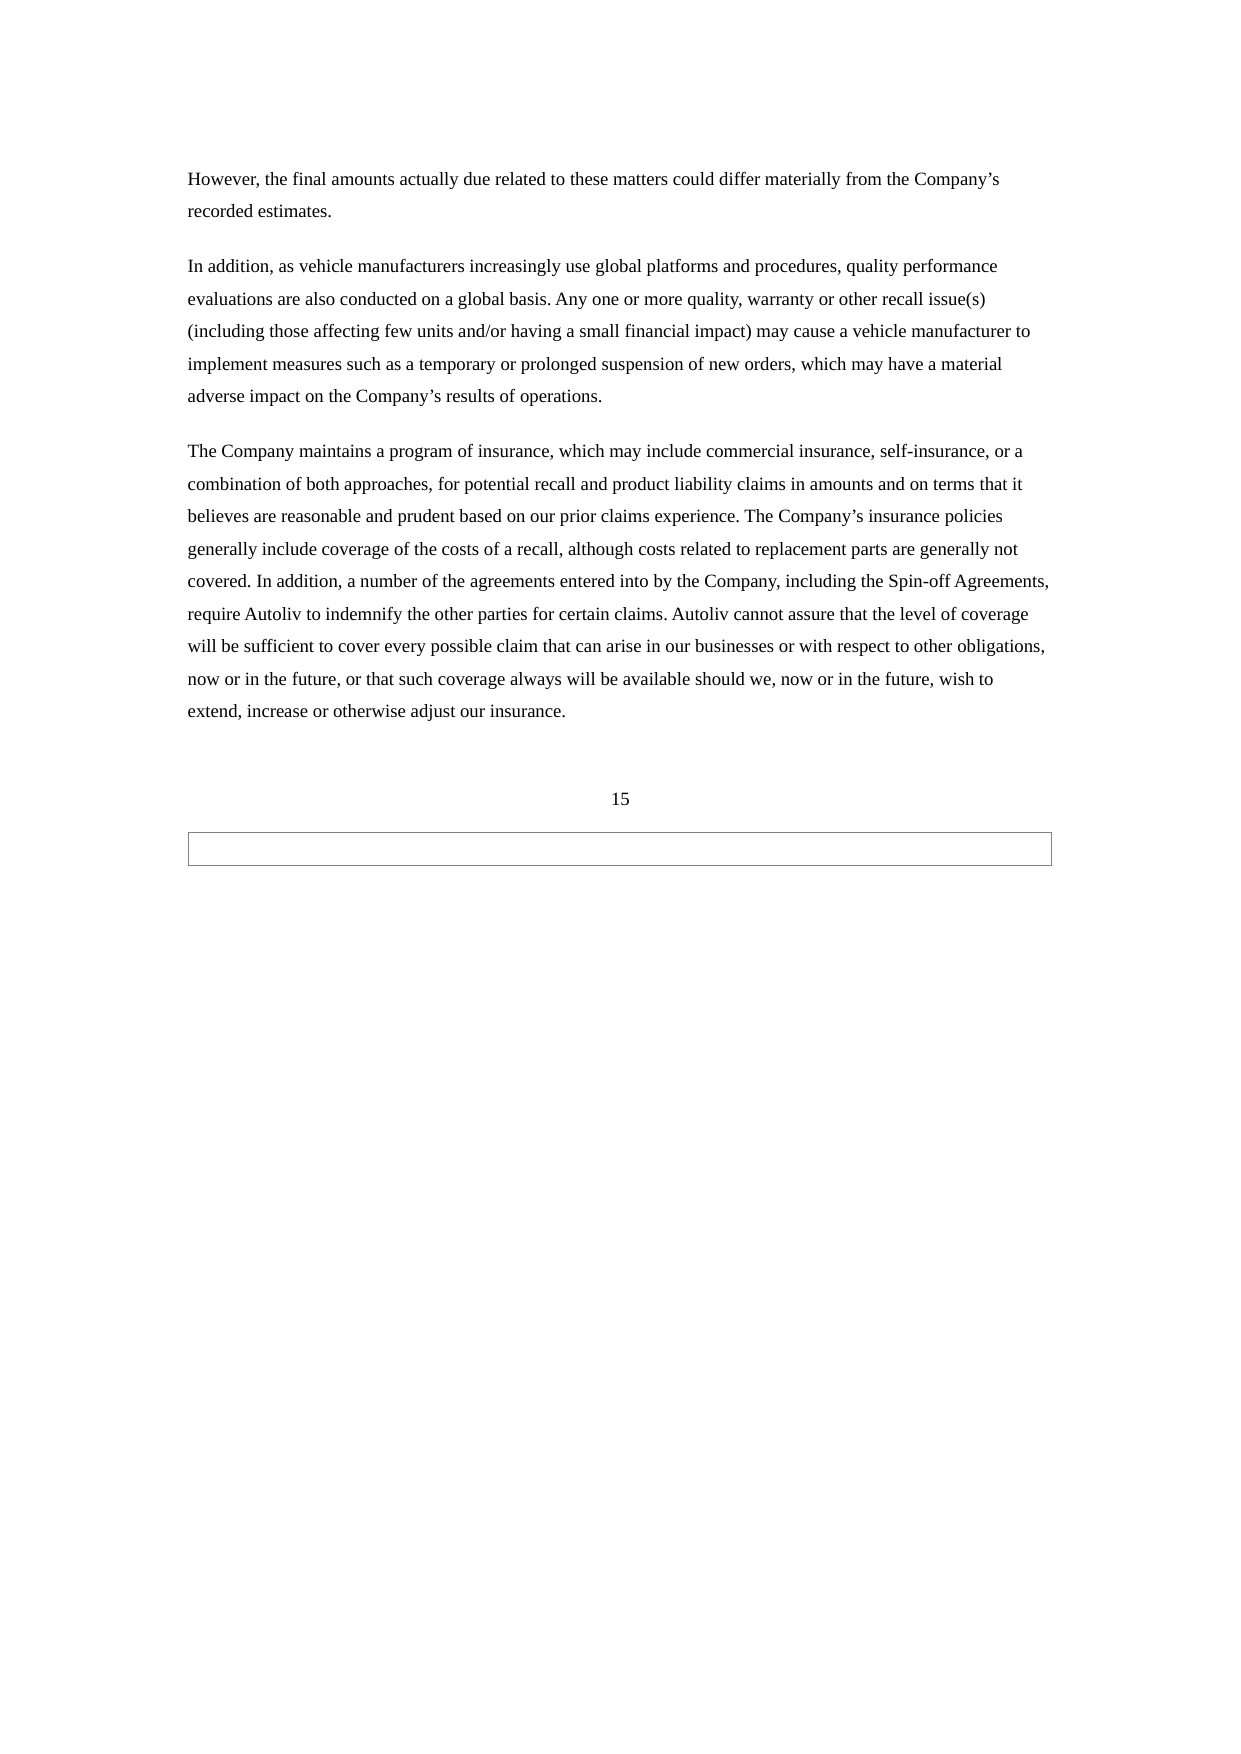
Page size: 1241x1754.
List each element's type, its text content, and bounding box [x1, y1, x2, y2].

text The Company maintains a program of insurance, which may include commercial insurance, self-insurance, or a combination of both approaches, for potential recall and product liability claims in amounts and on terms that it believes are reasonable and prudent based on our prior claims experience. The Company’s insurance policies generally include coverage of the costs of a recall, although costs related to replacement parts are generally not covered. In addition, a number of the agreements entered into by the Company, including the Spin-off Agreements, require Autoliv to indemnify the other parties for certain claims. Autoliv cannot assure that the level of coverage will be sufficient to cover every possible claim that can arise in our businesses or with respect to other obligations, now or in the future, or that such coverage always will be available should we, now or in the future, wish to extend, increase or otherwise adjust our insurance. [187, 434, 1053, 727]
text 15 [187, 782, 1053, 814]
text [187, 162, 1053, 227]
text In addition, as vehicle manufacturers increasingly use global platforms and procedures, quality performance evaluations are also conducted on a global basis. Any one or more quality, warranty or other recall issue(s) (including those affecting few units and/or having a small financial impact) may cause a vehicle manufacturer to implement measures such as a temporary or prolonged suspension of new orders, which may have a material adverse impact on the Company’s results of operations. [187, 249, 1053, 412]
